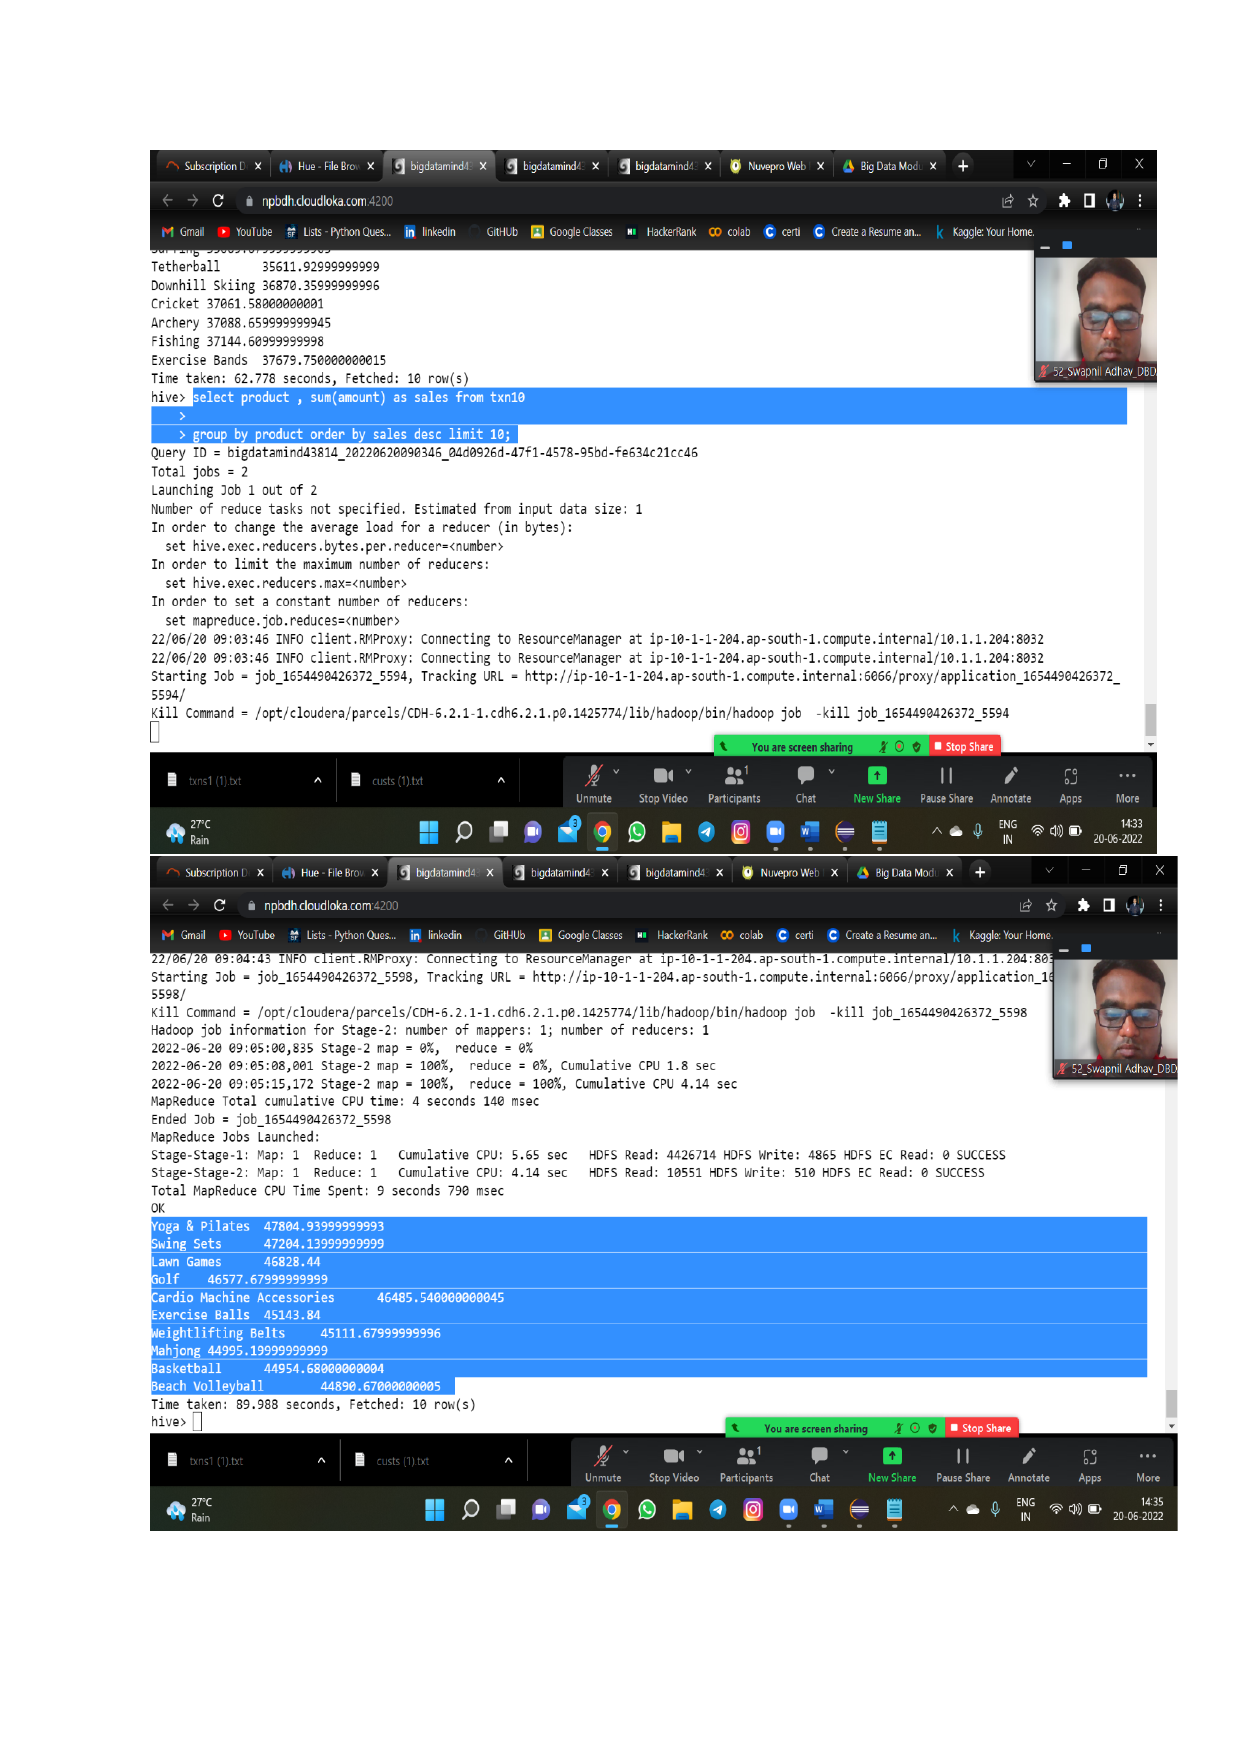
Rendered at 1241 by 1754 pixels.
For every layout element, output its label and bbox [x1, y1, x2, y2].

picture [150, 150, 1157, 854]
picture [150, 856, 1178, 1531]
